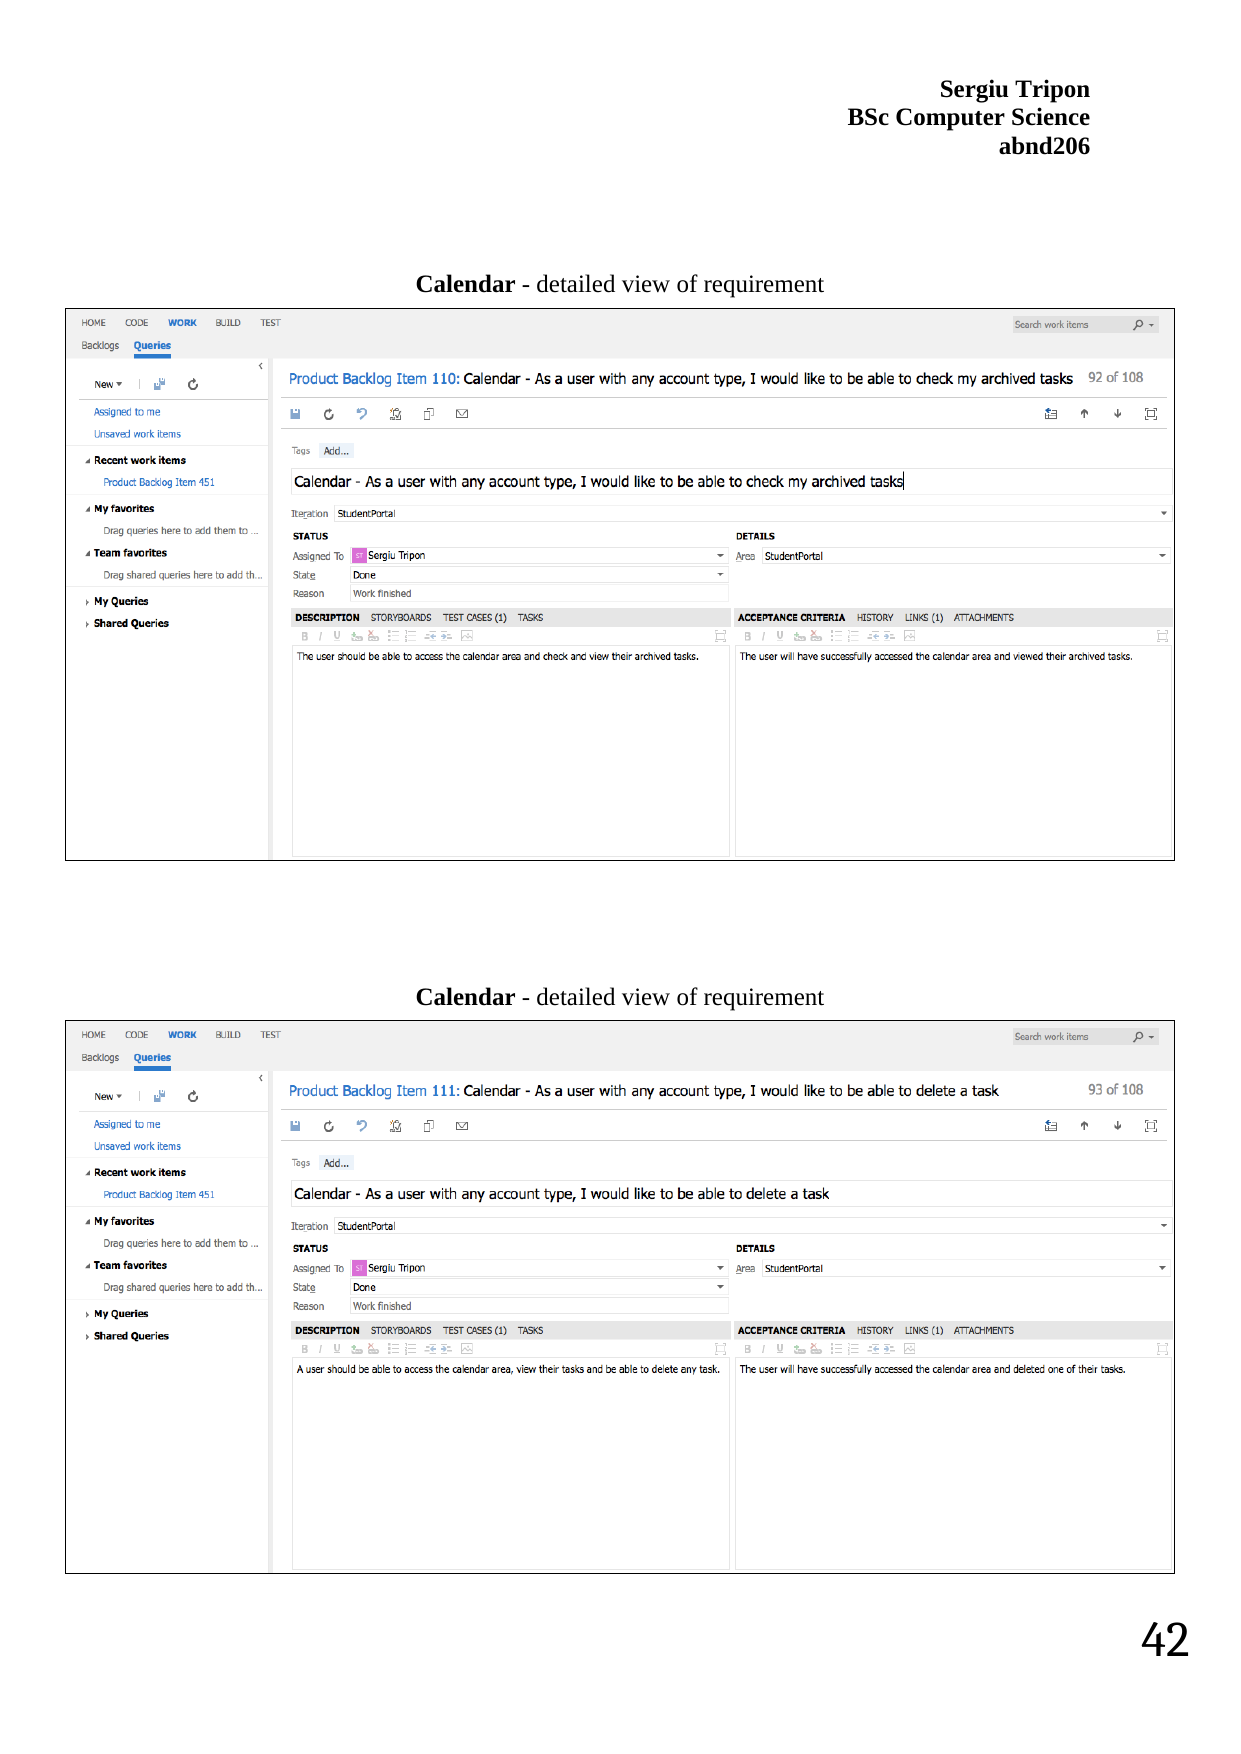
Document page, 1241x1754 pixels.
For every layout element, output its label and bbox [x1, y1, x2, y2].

picture [66, 1021, 1174, 1573]
picture [66, 309, 1174, 860]
